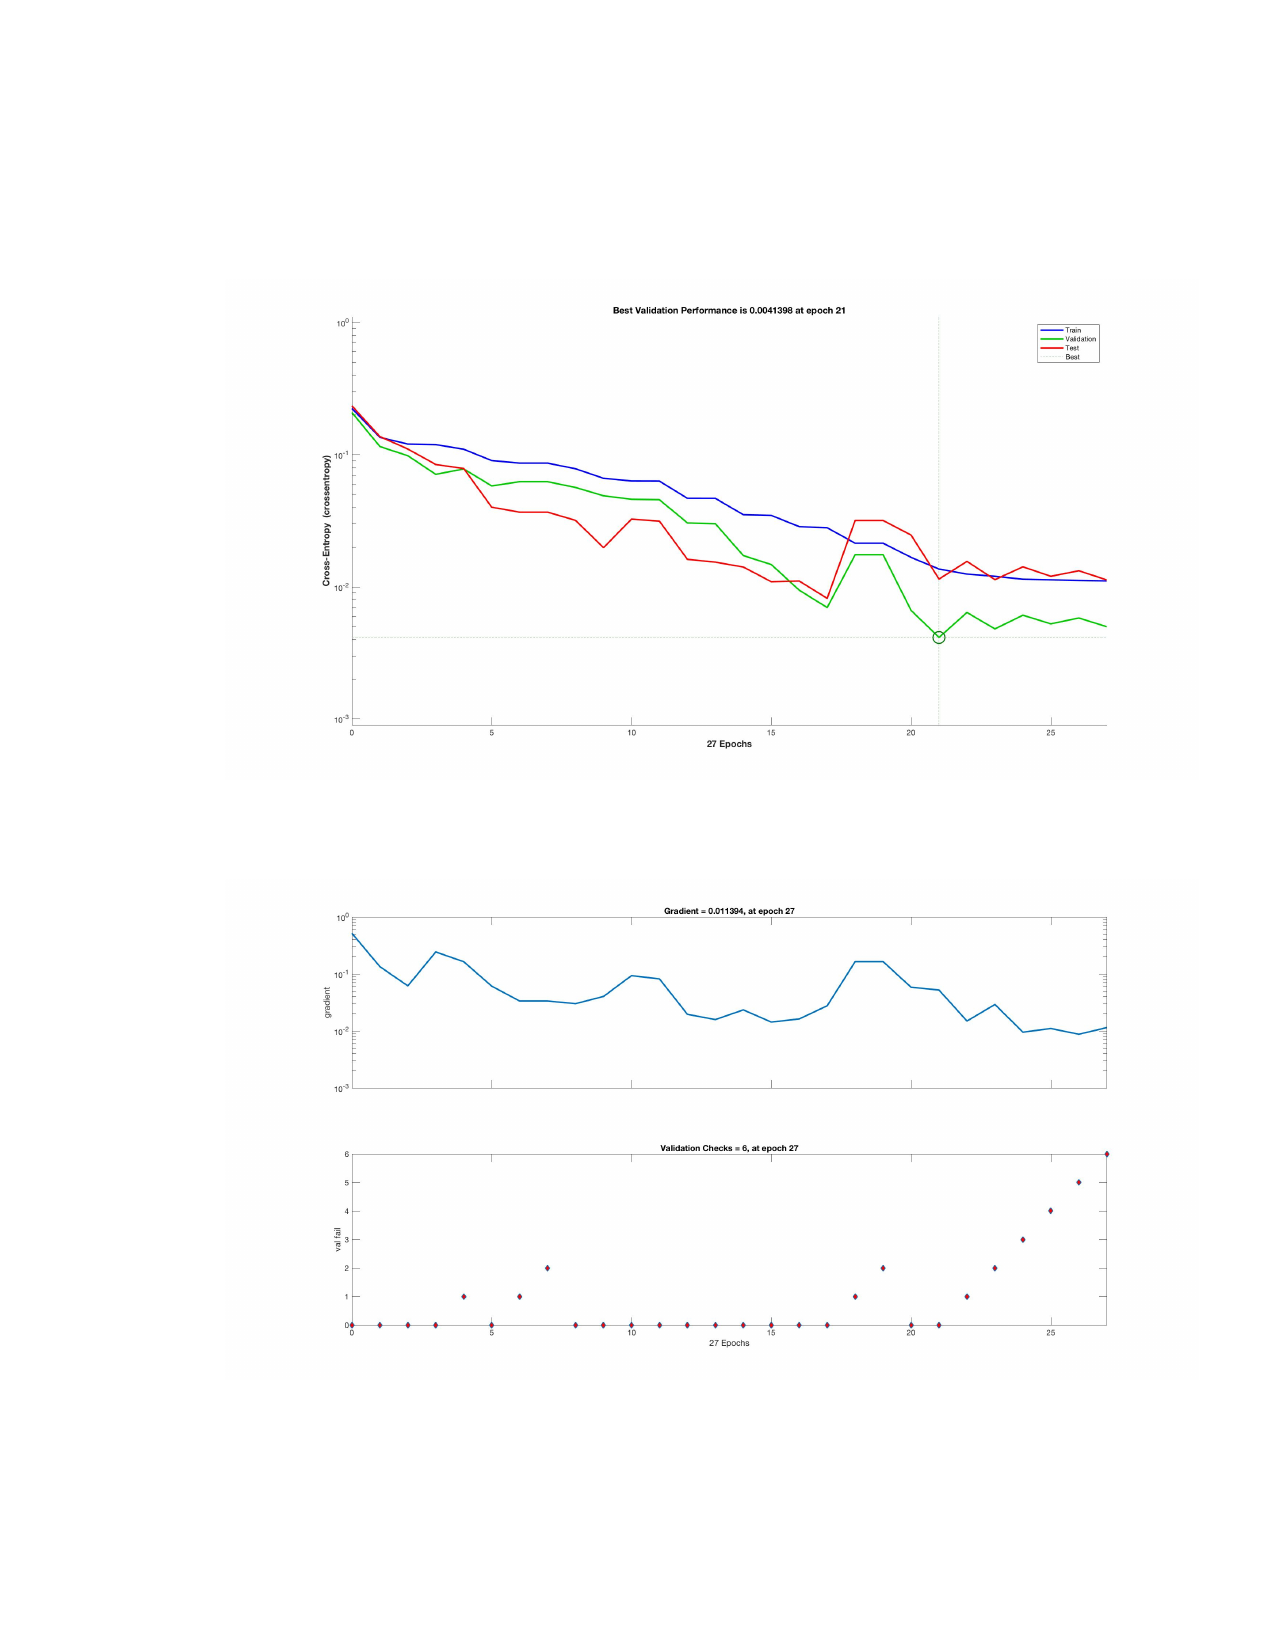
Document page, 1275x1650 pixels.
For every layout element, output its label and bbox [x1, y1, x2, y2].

picture [225, 279, 1199, 780]
picture [225, 879, 1199, 1380]
